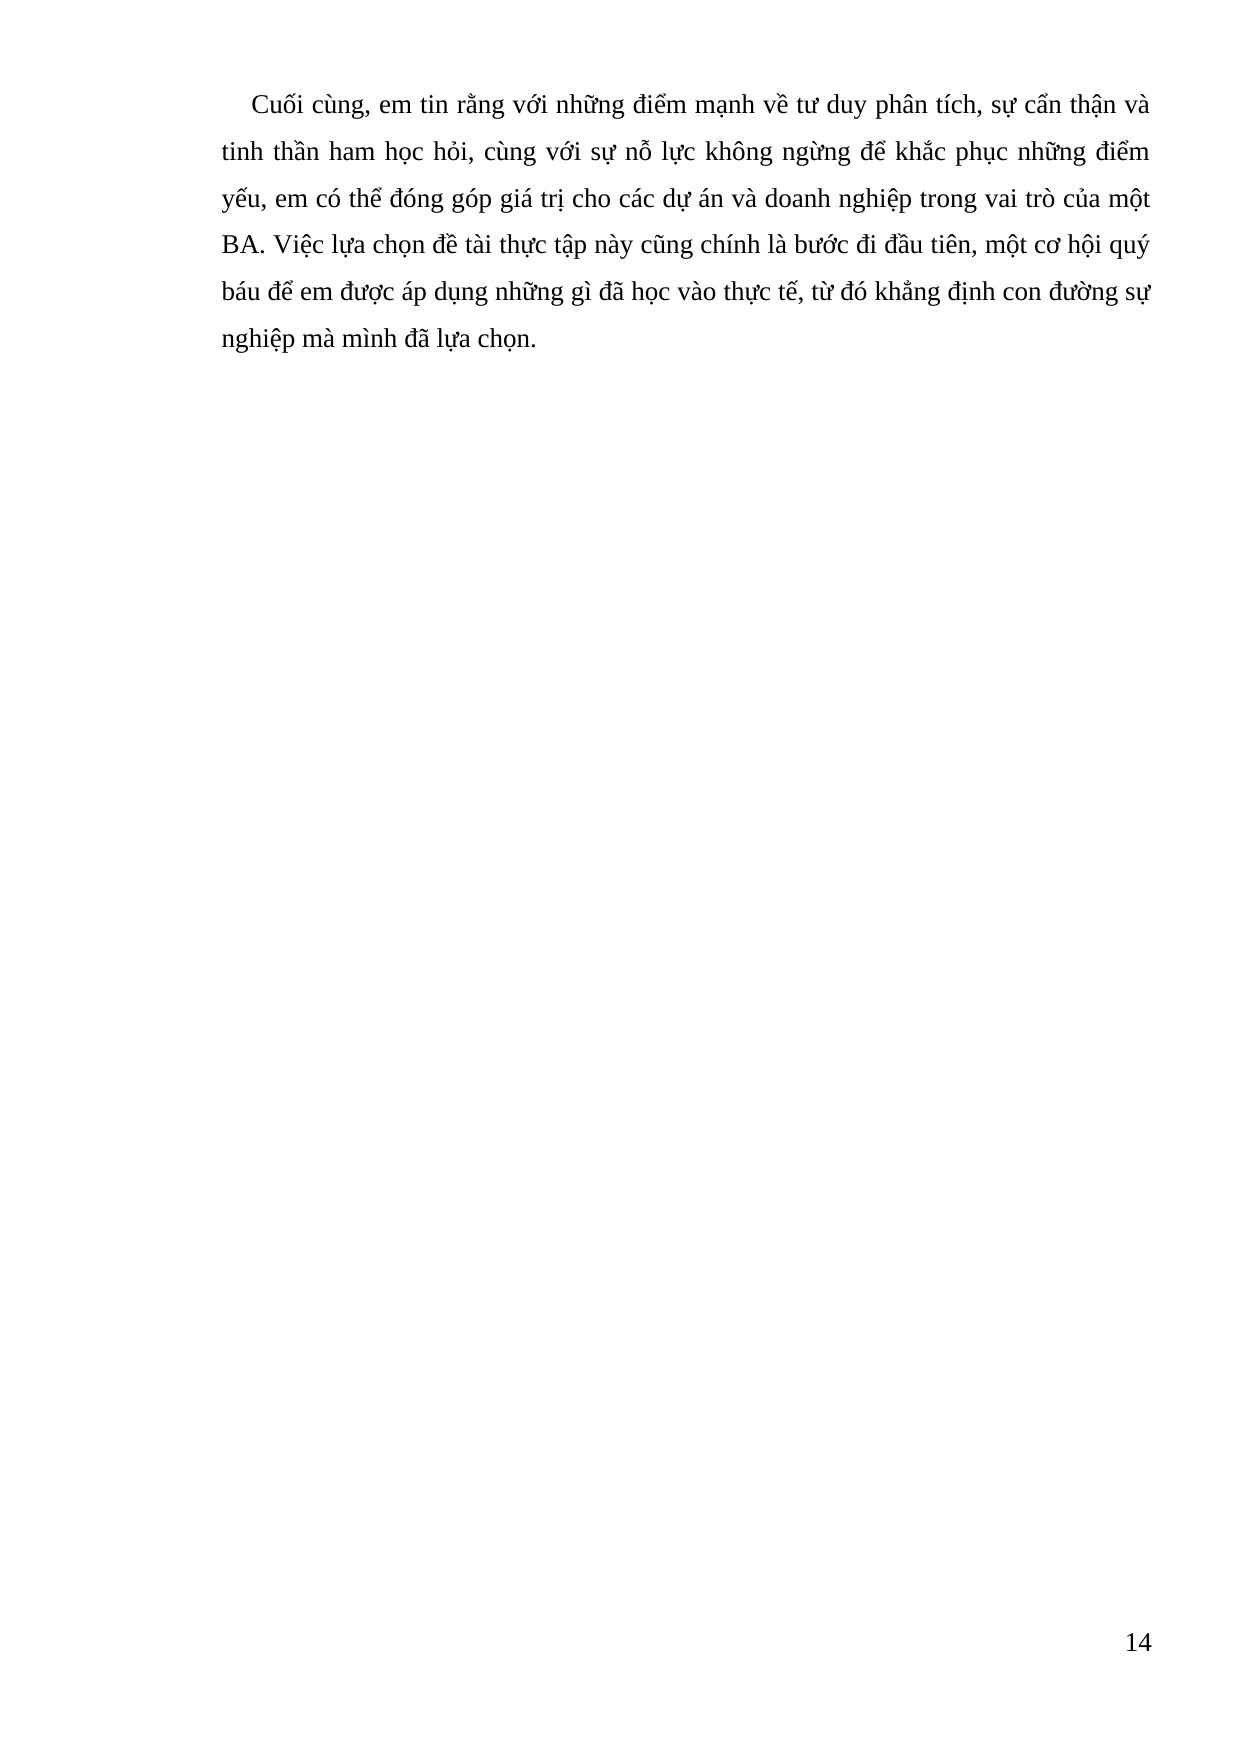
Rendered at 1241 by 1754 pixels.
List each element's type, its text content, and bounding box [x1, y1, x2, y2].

text Cuối cùng, em tin rằng với những điểm mạnh về tư duy phân tích, sự cẩn thận và tinh thần ham học hỏi, cùng với sự nỗ lực không ngừng để khắc phục những điểm yếu, em có thể đóng góp giá trị cho các dự án và doanh nghiệp trong vai trò của một BA. Việc lựa chọn đề tài thực tập này cũng chính là bước đi đầu tiên, một cơ hội quý báu để em được áp dụng những gì đã học vào thực tế, từ đó khẳng định con đường sự nghiệp mà mình đã lựa chọn. [221, 89, 1152, 353]
